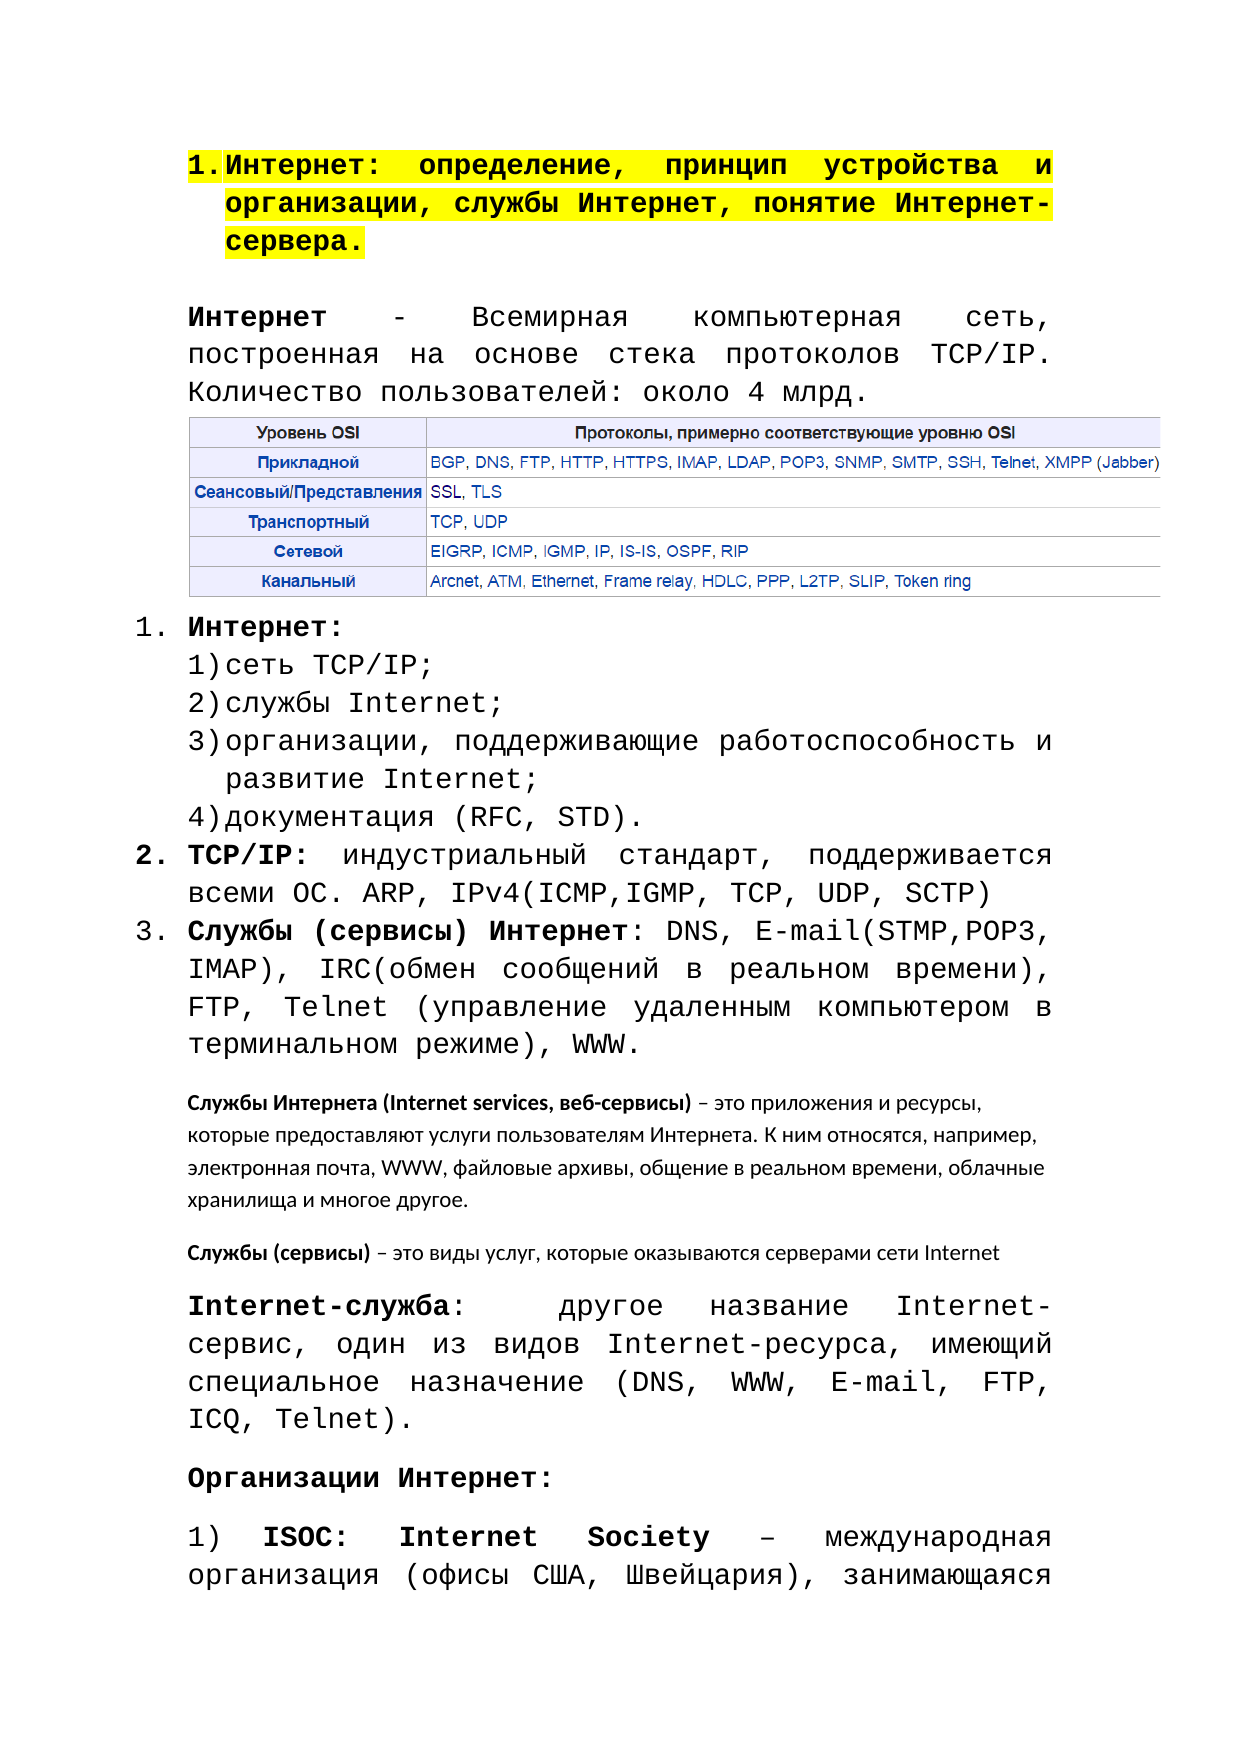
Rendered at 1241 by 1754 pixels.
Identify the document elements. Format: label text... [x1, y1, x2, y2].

text Интернет - Всемирная компьютерная сеть, построенная на основе стека протоколов TCP/IP. Количество пользователей: около 4 млрд. [187, 302, 1053, 411]
text Службы (сервисы) – это виды услуг, которые оказываются серверами сети Internet [187, 1238, 1053, 1266]
list документация (RFC, STD). [187, 802, 1053, 835]
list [187, 1522, 1053, 1593]
list TCP/IP: индустриальный стандарт, поддерживается всеми OC. ARP, IPv4(ICMP,IGMP, TCP, UDP, SCTP) [187, 840, 1053, 911]
list Интернет: определение, принцип устройства и организации, службы Интернет, понятие Интернет-сервера. [187, 150, 1053, 259]
text Службы Интернета (Internet services, веб-сервисы) – это приложения и ресурсы, которые предоставляют услуги пользователям Интернета. К ним относятся, например, электронная почта, WWW, файловые архивы, общение в реальном времени, облачные хранилища и многое другое. [187, 1088, 1053, 1213]
list Интернет: [187, 612, 1053, 646]
text Internet-служба: другое название Internet-сервис, один из видов Internet-ресурса, имеющий специальное назначение (DNS, WWW, E-mail, FTP, ICQ, Telnet). [187, 1291, 1053, 1438]
list Службы (сервисы) Интернет: DNS, E-mail(STMP,POP3, IMAP), IRC(обмен сообщений в реальном времени), FTP, Telnet (управление удаленным компьютером в терминальном режиме), WWW. [187, 916, 1053, 1063]
list сеть TCP/IP; [187, 650, 1053, 683]
list организации, поддерживающие работоспособность и развитие Internet; [187, 726, 1053, 797]
picture [186, 416, 1161, 600]
list службы Internet; [187, 688, 1053, 721]
text Организации Интернет: [187, 1463, 1053, 1496]
